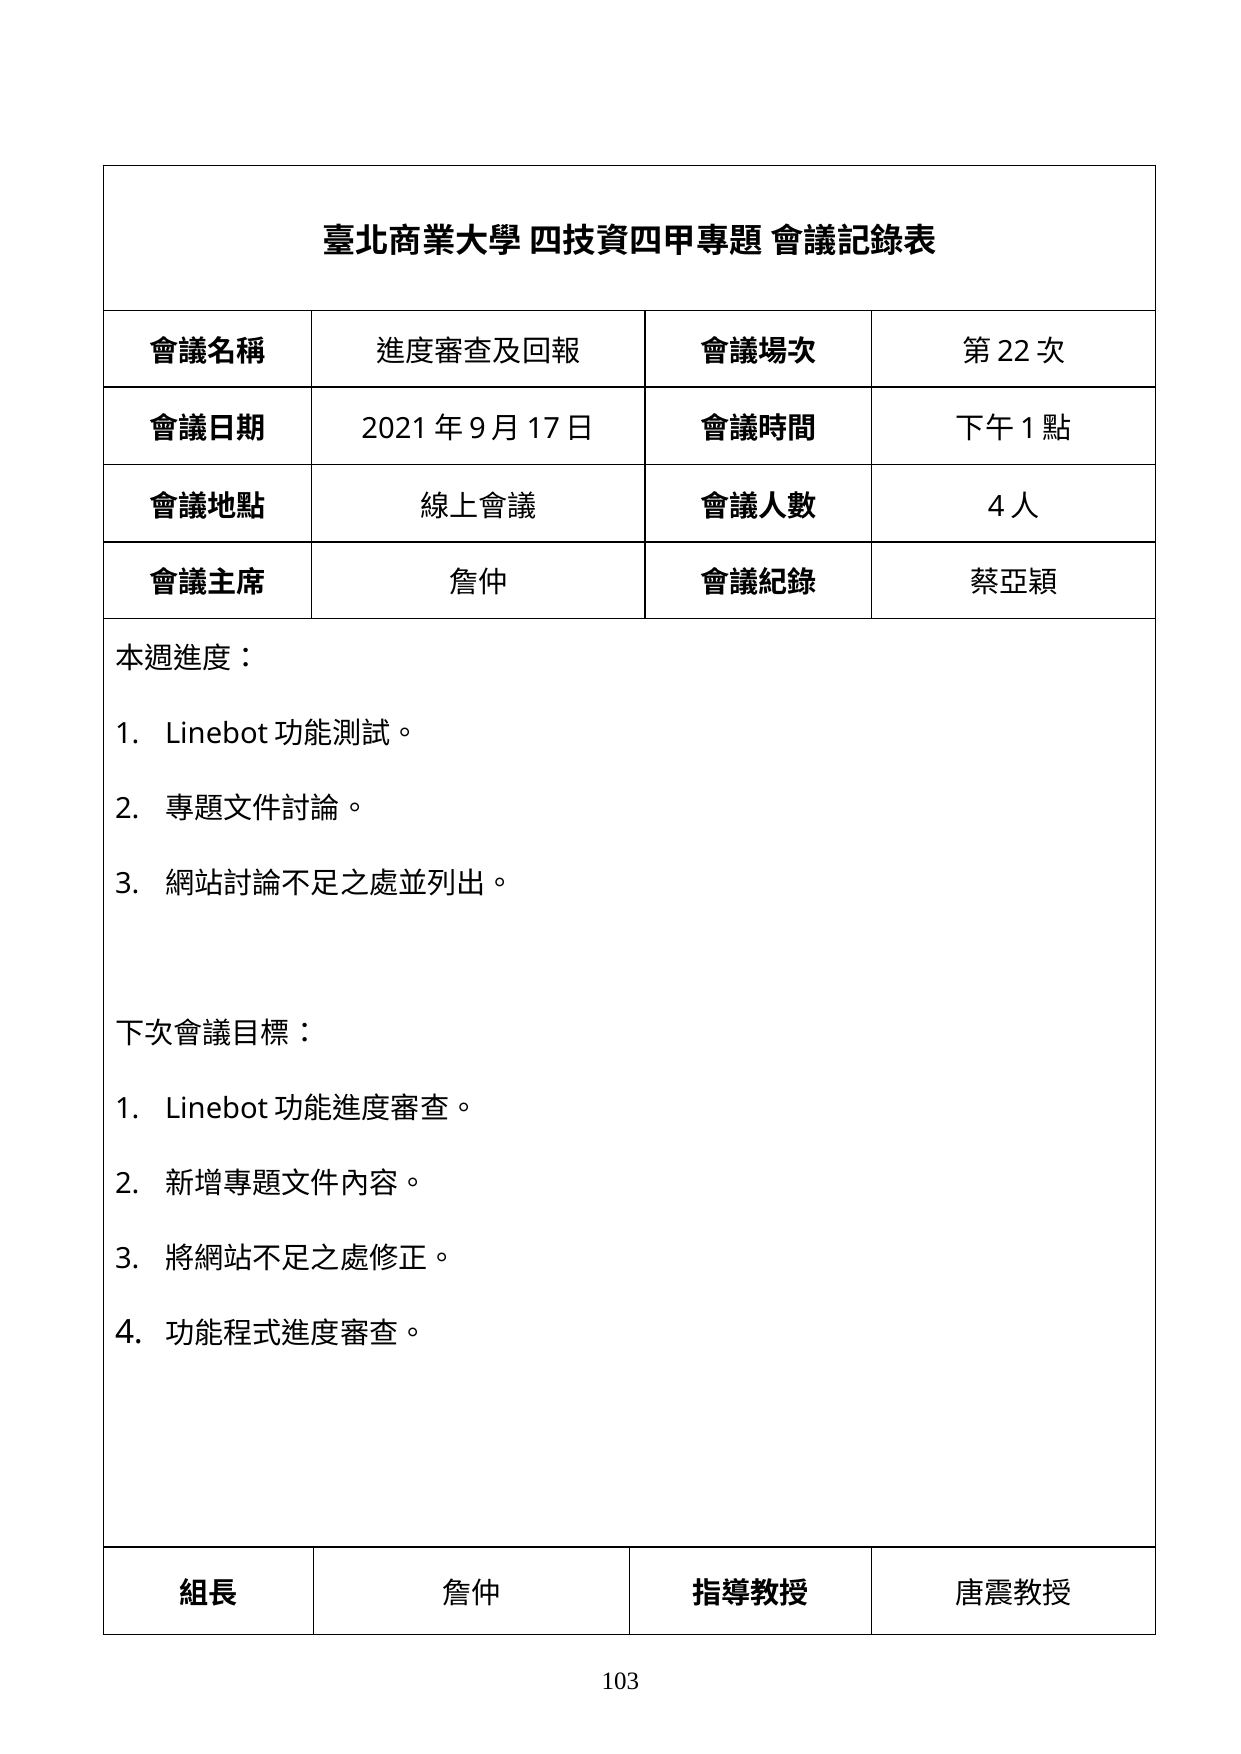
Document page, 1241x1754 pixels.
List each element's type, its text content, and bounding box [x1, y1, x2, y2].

table_cell 蔡亞穎 [872, 543, 1155, 617]
table_cell 詹仲 [314, 1548, 629, 1634]
table_cell 會議名稱 [104, 311, 311, 386]
table_cell 詹仲 [312, 543, 644, 617]
table_cell 下午1點 [872, 388, 1155, 464]
table_cell 組長 [104, 1548, 313, 1634]
table_cell 進度審查及回報 [312, 311, 644, 386]
table_cell 本週進度： Linebot功能測試。 專題文件討論。 網站討論不足之處並列出。 下次會議目標： Linebot功能進度審查。 新增專題文件內容。 將網站不足之處修正。 功能程式進度審查。 [104, 619, 1155, 1546]
table_header 臺北商業大學 四技資四甲專題 會議記錄表 [104, 166, 1155, 310]
table_cell 線上會議 [312, 465, 644, 541]
table_cell 4人 [872, 465, 1155, 541]
table_cell 會議場次 [646, 311, 871, 386]
table_cell 2021年9月17日 [312, 388, 644, 464]
table_cell 會議時間 [646, 388, 871, 464]
table_cell 會議紀錄 [646, 543, 871, 617]
table_cell 指導教授 [630, 1548, 871, 1634]
table_cell 會議地點 [104, 465, 311, 541]
table_cell 唐震教授 [872, 1548, 1155, 1634]
table_cell 會議主席 [104, 543, 311, 617]
table_cell 會議日期 [104, 388, 311, 464]
table_cell 會議人數 [646, 465, 871, 541]
table_cell 第22次 [872, 311, 1155, 386]
